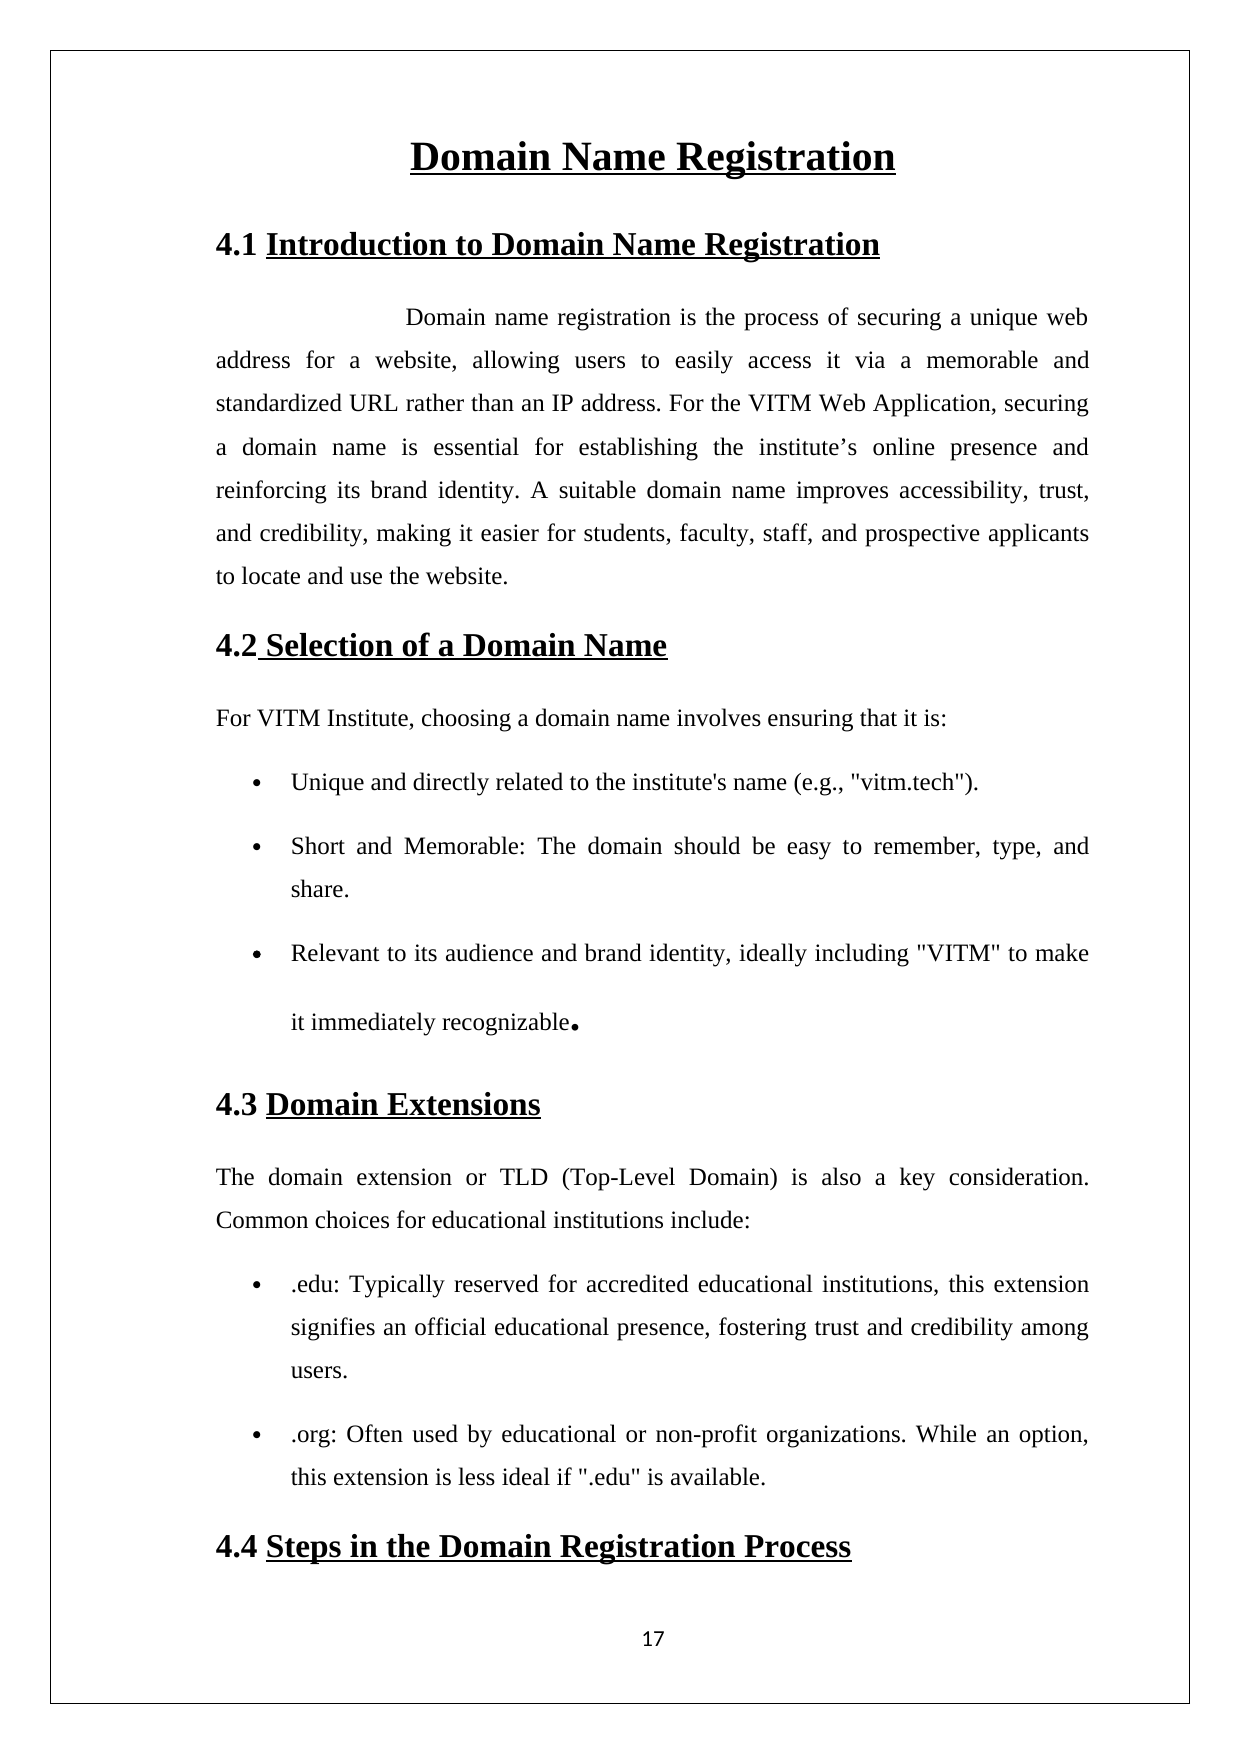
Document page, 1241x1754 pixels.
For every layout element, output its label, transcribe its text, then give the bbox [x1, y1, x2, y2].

list Short and Memorable: The domain should be easy to remember, type, and share. [253, 831, 1090, 903]
list .org: Often used by educational or non-profit organizations. While an option, this extension is less ideal if ".edu" is available. [253, 1419, 1090, 1491]
text 4.4 Steps in the Domain Registration Process [216, 1526, 1090, 1565]
list Relevant to its audience and brand identity, ideally including "VITM" to make it immediately recognizable. [253, 938, 1090, 1039]
list Unique and directly related to the institute's name (e.g., "vitm.tech"). [253, 767, 1090, 796]
text Domain Name Registration [216, 131, 1090, 179]
text For VITM Institute, choosing a domain name involves ensuring that it is: [216, 703, 1090, 732]
text Domain name registration is the process of securing a unique web address for a website, allowing users to easily access it via a memorable and standardized URL rather than an IP address. For the VITM Web Application, securing a domain name is essential for establishing the institute’s online presence and reinforcing its brand identity. A suitable domain name improves accessibility, trust, and credibility, making it easier for students, faculty, staff, and prospective applicants to locate and use the website. [216, 302, 1090, 590]
text 4.2 Selection of a Domain Name [216, 625, 1090, 663]
text 4.1 Introduction to Domain Name Registration [216, 224, 1090, 262]
list .edu: Typically reserved for accredited educational institutions, this extension signifies an official educational presence, fostering trust and credibility among users. [253, 1269, 1090, 1384]
text 4.3 Domain Extensions [216, 1084, 1090, 1122]
text The domain extension or TLD (Top-Level Domain) is also a key consideration. Common choices for educational institutions include: [216, 1162, 1090, 1234]
